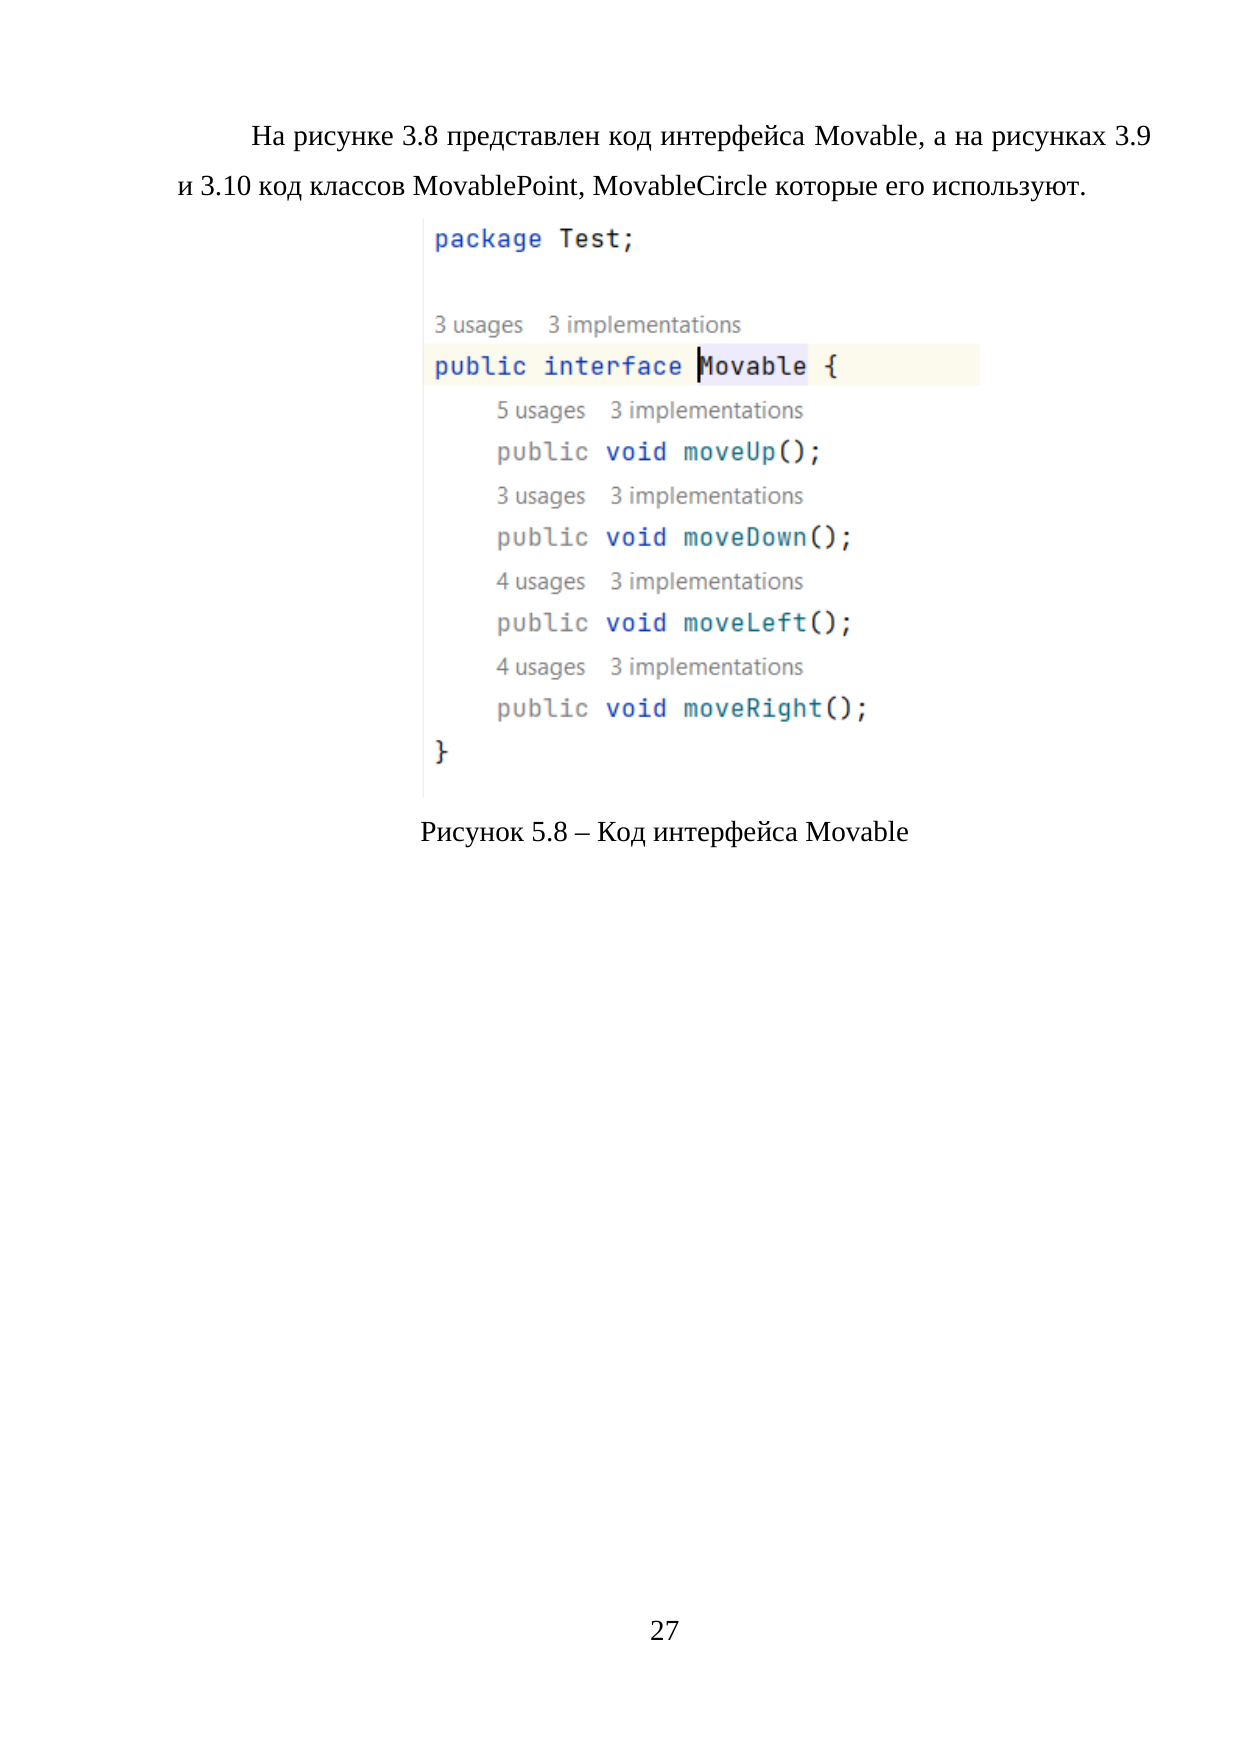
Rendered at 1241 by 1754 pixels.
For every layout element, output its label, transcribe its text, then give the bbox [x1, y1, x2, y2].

picture [422, 218, 980, 798]
text На рисунке 3.8 представлен код интерфейса Movable, а на рисунках 3.9 и 3.10 код классов MovablePoint, MovableCircle которые его используют. [177, 118, 1152, 202]
text Рисунок 5.8 – Код интерфейса Movable [177, 814, 1152, 848]
